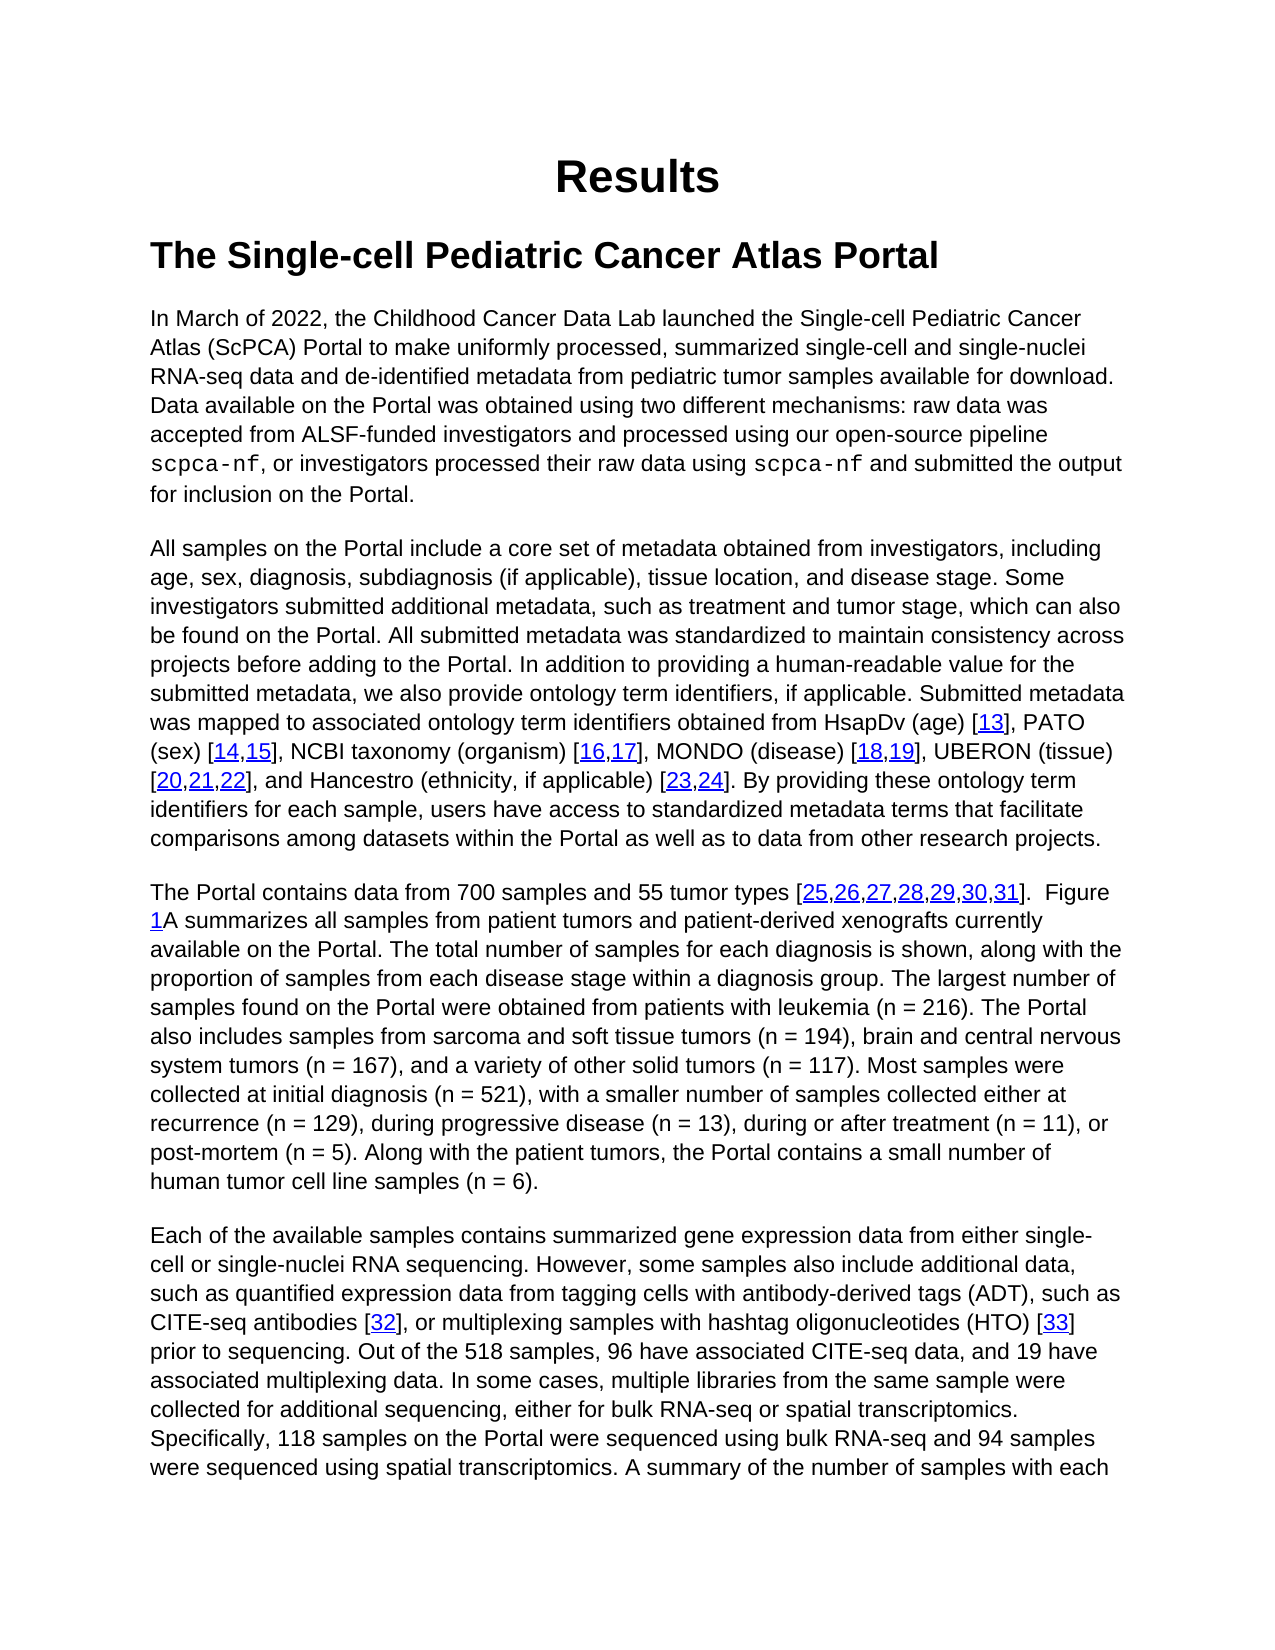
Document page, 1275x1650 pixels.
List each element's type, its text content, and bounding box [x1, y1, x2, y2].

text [150, 1222, 1125, 1480]
text The Portal contains data from 700 samples and 55 tumor types [25,26,27,28,29,30,31]. Figure 1A summarizes all samples from patient tumors and patient-derived xenografts currently available on the Portal. The total number of samples for each diagnosis is shown, along with the proportion of samples from each disease stage within a diagnosis group. The largest number of samples found on the Portal were obtained from patients with leukemia (n = 216). The Portal also includes samples from sarcoma and soft tissue tumors (n = 194), brain and central nervous system tumors (n = 167), and a variety of other solid tumors (n = 117). Most samples were collected at initial diagnosis (n = 521), with a smaller number of samples collected either at recurrence (n = 129), during progressive disease (n = 13), during or after treatment (n = 11), or post-mortem (n = 5). Along with the patient tumors, the Portal contains a small number of human tumor cell line samples (n = 6). [150, 878, 1125, 1194]
subtitle Results [150, 150, 1125, 203]
text In March of 2022, the Childhood Cancer Data Lab launched the Single-cell Pediatric Cancer Atlas (ScPCA) Portal to make uniformly processed, summarized single-cell and single-nuclei RNA-seq data and de-identified metadata from pediatric tumor samples available for download. Data available on the Portal was obtained using two different mechanisms: raw data was accepted from ALSF-funded investigators and processed using our open-source pipeline scpca-nf, or investigators processed their raw data using scpca-nf and submitted the output for inclusion on the Portal. [150, 305, 1125, 507]
subtitle The Single-cell Pediatric Cancer Atlas Portal [150, 233, 1125, 276]
text All samples on the Portal include a core set of metadata obtained from investigators, including age, sex, diagnosis, subdiagnosis (if applicable), tissue location, and disease stage. Some investigators submitted additional metadata, such as treatment and tumor stage, which can also be found on the Portal. All submitted metadata was standardized to maintain consistency across projects before adding to the Portal. In addition to providing a human-readable value for the submitted metadata, we also provide ontology term identifiers, if applicable. Submitted metadata was mapped to associated ontology term identifiers obtained from HsapDv (age) [13], PATO (sex) [14,15], NCBI taxonomy (organism) [16,17], MONDO (disease) [18,19], UBERON (tissue) [20,21,22], and Hancestro (ethnicity, if applicable) [23,24]. By providing these ontology term identifiers for each sample, users have access to standardized metadata terms that facilitate comparisons among datasets within the Portal as well as to data from other research projects. [150, 535, 1125, 851]
